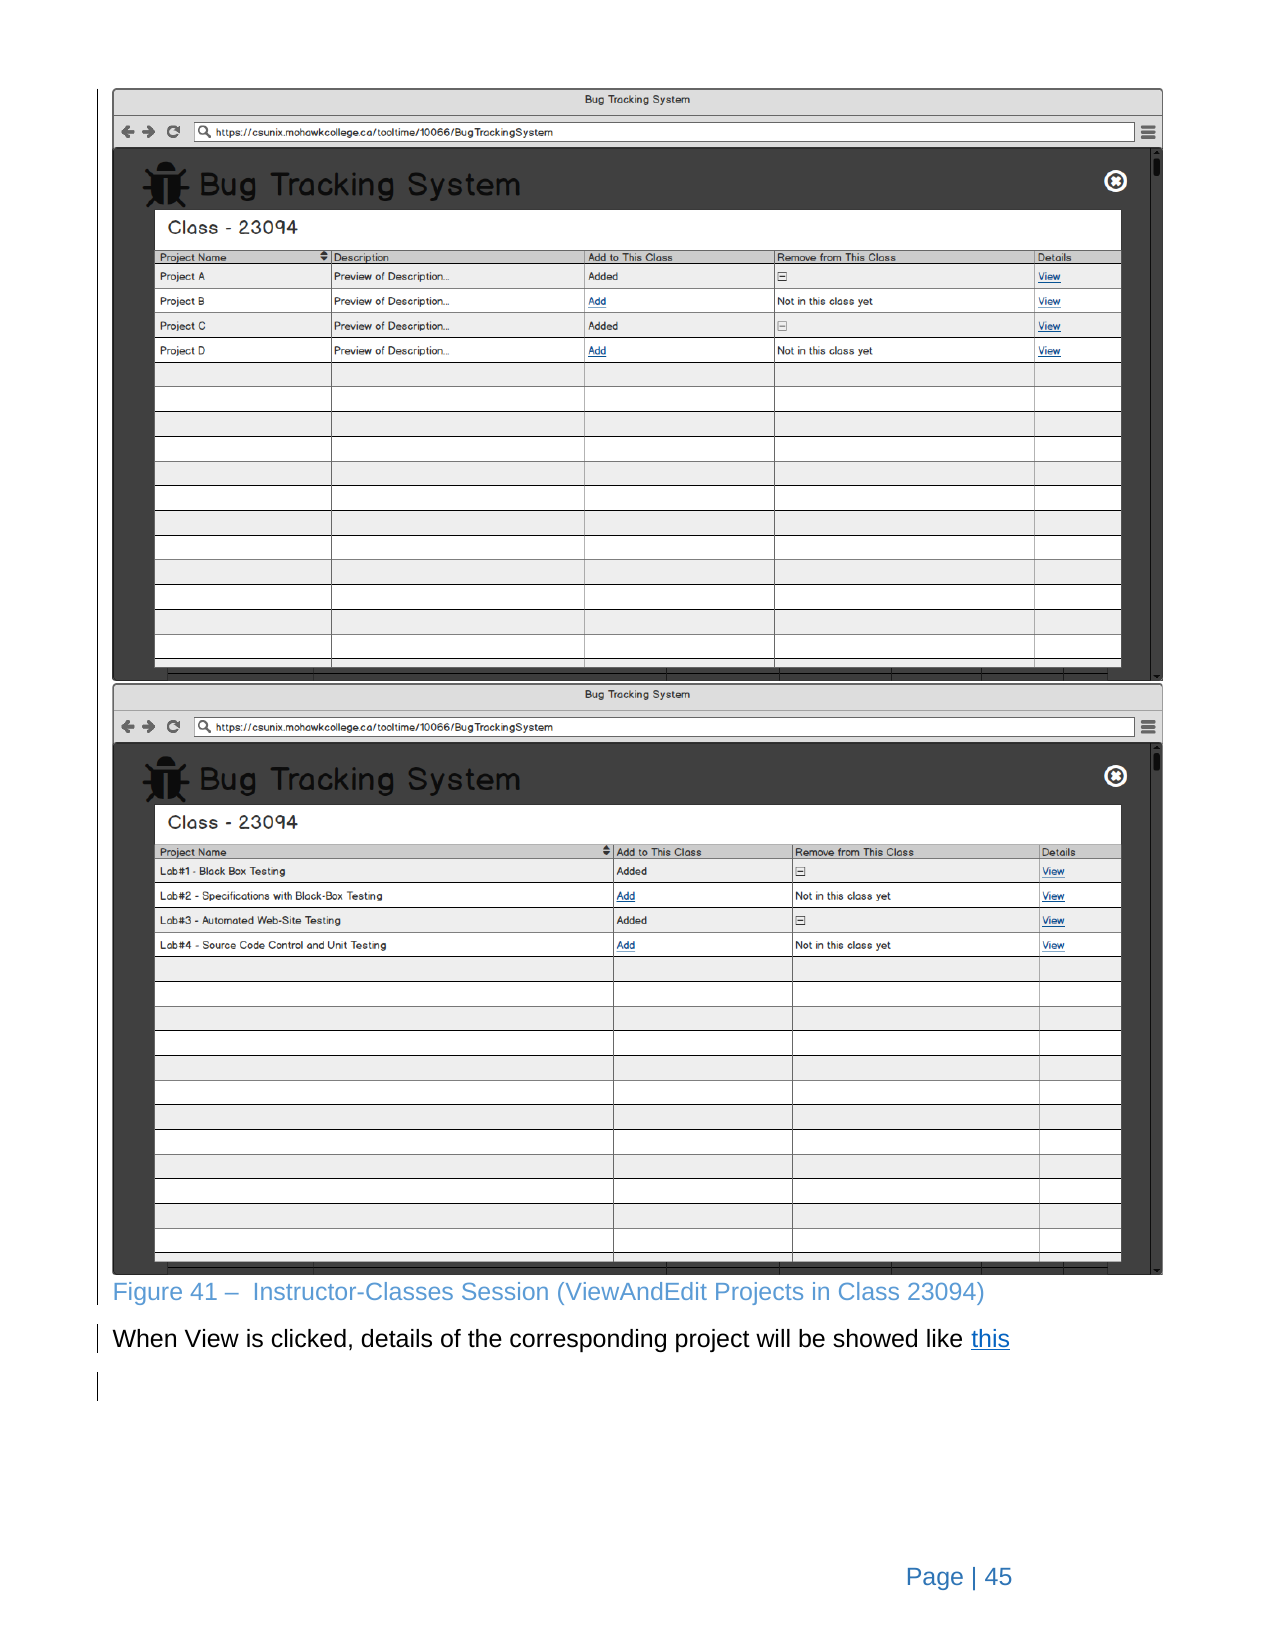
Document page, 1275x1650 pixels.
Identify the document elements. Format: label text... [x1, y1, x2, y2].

picture [112, 683, 1163, 1275]
text When View is clicked, details of the corresponding project will be showed like this [112, 1324, 1163, 1353]
picture [112, 88, 1163, 681]
text Figure 41 – Instructor-Classes Session (ViewAndEdit Projects in Class 23094) [112, 1275, 1163, 1305]
